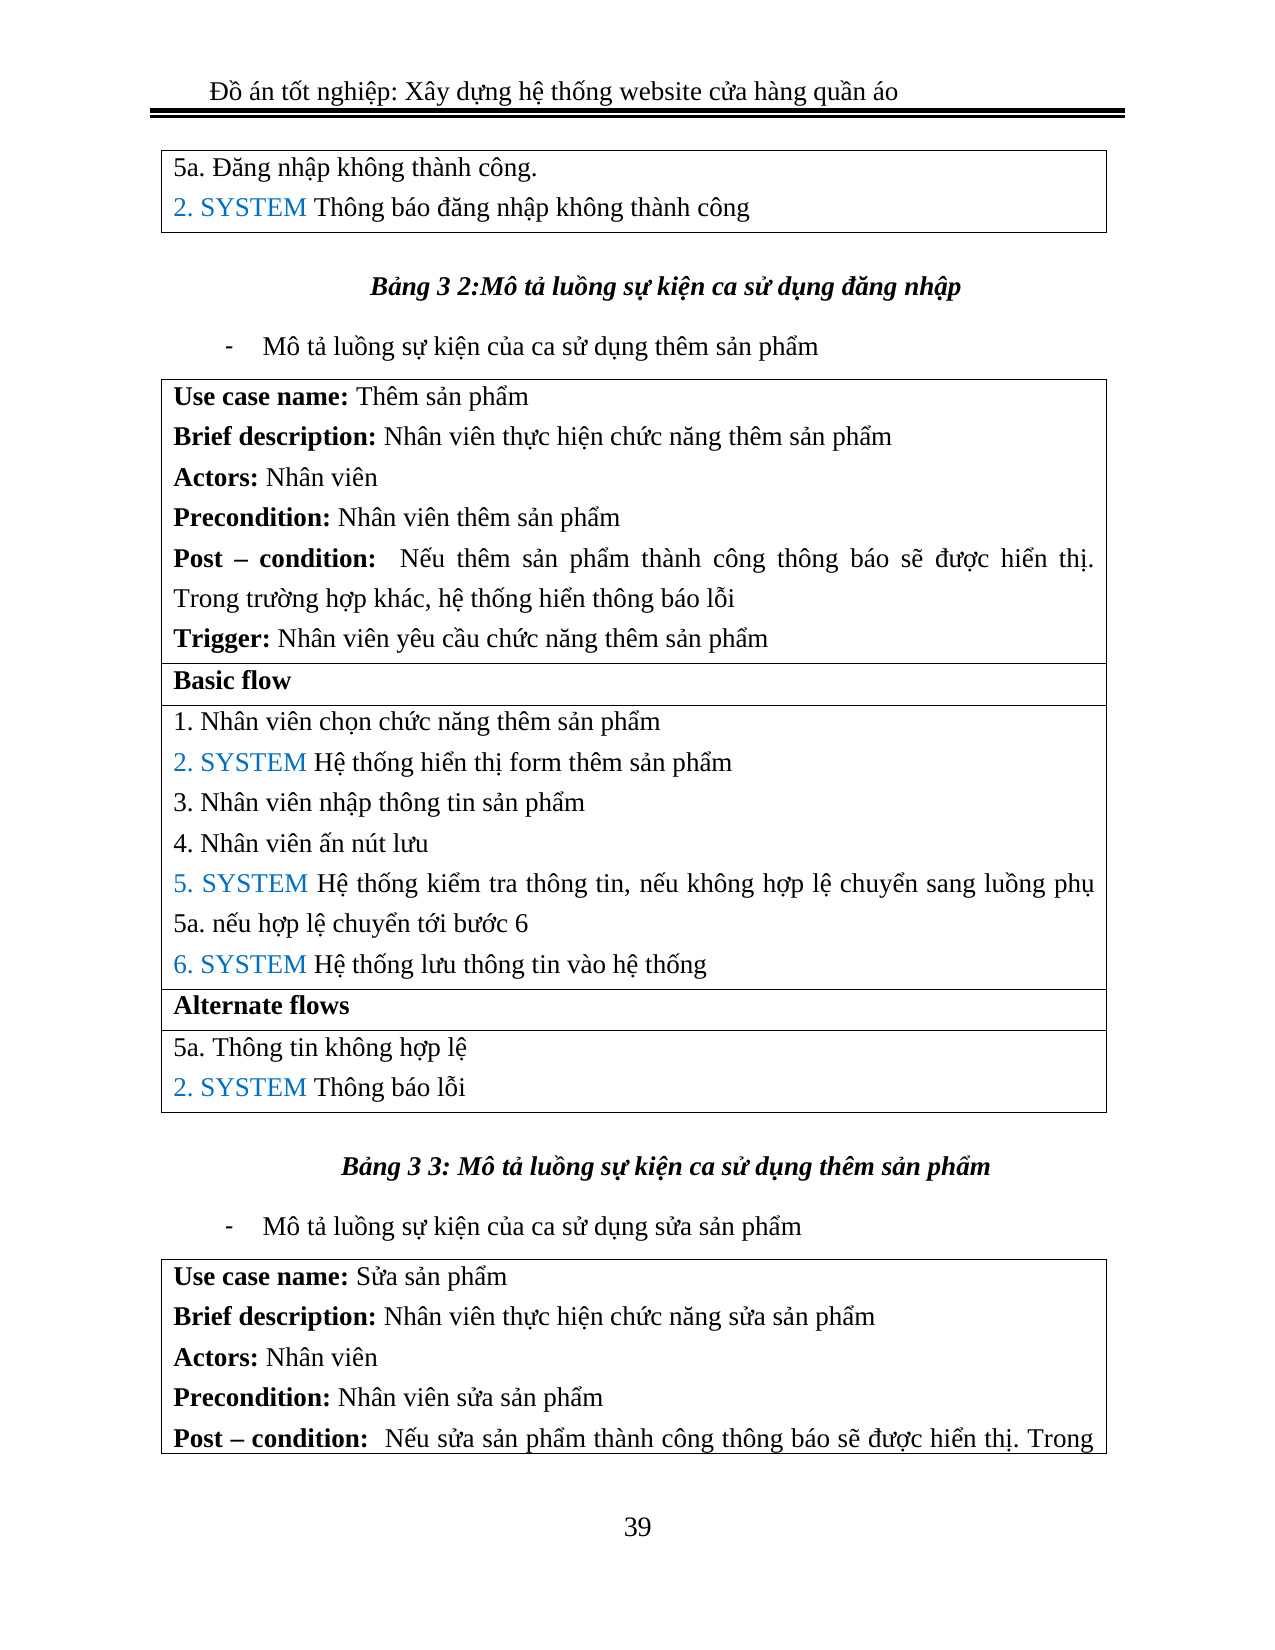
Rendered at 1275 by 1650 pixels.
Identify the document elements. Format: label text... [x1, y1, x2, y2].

list Mô tả luồng sự kiện của ca sử dụng thêm sản phẩm [225, 329, 1125, 363]
list Mô tả luồng sự kiện của ca sử dụng sửa sản phẩm [225, 1209, 1125, 1242]
table_cell Alternate flows [162, 990, 1106, 1030]
table_header Use case name: Thêm sản phẩm Brief description: Nhân viên thực hiện chức năng thêm sản phẩm Actors: Nhân viên Precondition: Nhân viên thêm sản phẩm Post – condition: Nếu thêm sản phẩm thành công thông báo sẽ được hiển thị. Trong trường hợp khác, hệ thống hiển thông báo lỗi Trigger: Nhân viên yêu cầu chức năng thêm sản phẩm [162, 380, 1106, 663]
table_cell 5a. Thông tin không hợp lệ 2. SYSTEM Thông báo lỗi [162, 1031, 1106, 1112]
table_cell 1. Nhân viên chọn chức năng thêm sản phẩm 2. SYSTEM Hệ thống hiển thị form thêm sản phẩm 3. Nhân viên nhập thông tin sản phẩm 4. Nhân viên ấn nút lưu 5. SYSTEM Hệ thống kiểm tra thông tin, nếu không hợp lệ chuyển sang luồng phụ 5a. nếu hợp lệ chuyển tới bước 6 6. SYSTEM Hệ thống lưu thông tin vào hệ thống [162, 706, 1106, 988]
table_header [162, 1260, 1106, 1453]
table_cell Basic flow [162, 664, 1106, 704]
table_cell 5a. Đăng nhập không thành công. 2. SYSTEM Thông báo đăng nhập không thành công [162, 151, 1106, 232]
